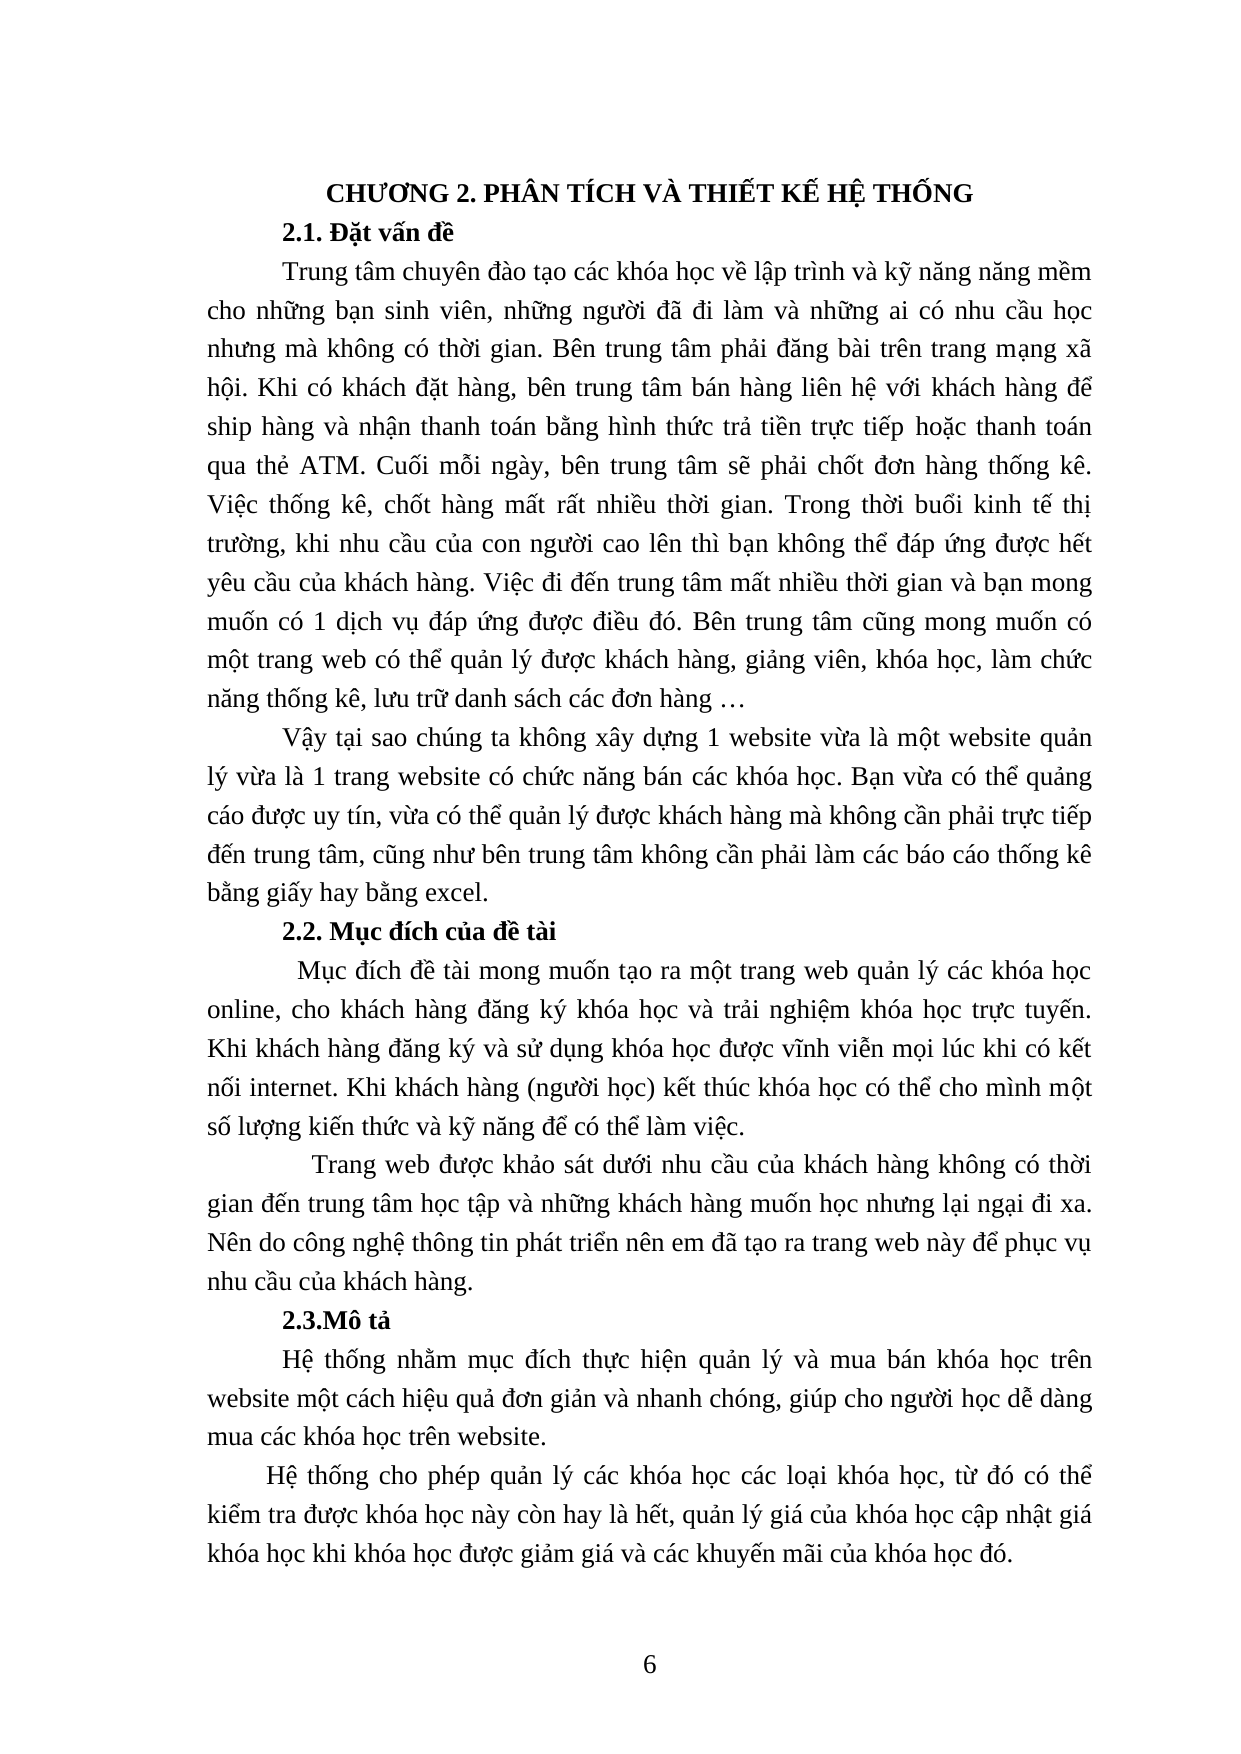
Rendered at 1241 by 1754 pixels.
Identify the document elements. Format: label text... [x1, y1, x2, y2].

text 2.3.Mô tả [207, 1304, 1092, 1335]
text Trung tâm chuyên đào tạo các khóa học về lập trình và kỹ năng năng mềm cho những bạn sinh viên, những người đã đi làm và những ai có nhu cầu học nhưng mà không có thời gian. Bên trung tâm phải đăng bài trên trang mạng xã hội. Khi có khách đặt hàng, bên trung tâm bán hàng liên hệ với khách hàng để ship hàng và nhận thanh toán bằng hình thức trả tiền trực tiếp hoặc thanh toán qua thẻ ATM. Cuối mỗi ngày, bên trung tâm sẽ phải chốt đơn hàng thống kê. Việc thống kê, chốt hàng mất rất nhiều thời gian. Trong thời buổi kinh tế thị trường, khi nhu cầu của con người cao lên thì bạn không thể đáp ứng được hết yêu cầu của khách hàng. Việc đi đến trung tâm mất nhiều thời gian và bạn mong muốn có 1 dịch vụ đáp ứng được điều đó. Bên trung tâm cũng mong muốn có một trang web có thể quản lý được khách hàng, giảng viên, khóa học, làm chức năng thống kê, lưu trữ danh sách các đơn hàng … [207, 255, 1092, 713]
text Mục đích đề tài mong muốn tạo ra một trang web quản lý các khóa học online, cho khách hàng đăng ký khóa học và trải nghiệm khóa học trực tuyến. Khi khách hàng đăng ký và sử dụng khóa học được vĩnh viễn mọi lúc khi có kết nối internet. Khi khách hàng (người học) kết thúc khóa học có thể cho mình một số lượng kiến thức và kỹ năng để có thể làm việc. [207, 954, 1092, 1141]
subtitle 2.1. Đặt vấn đề [207, 216, 1092, 247]
text Hệ thống nhằm mục đích thực hiện quản lý và mua bán khóa học trên website một cách hiệu quả đơn giản và nhanh chóng, giúp cho người học dễ dàng mua các khóa học trên website. [207, 1343, 1092, 1452]
subtitle 2.2. Mục đích của đề tài [207, 915, 1092, 947]
text Vậy tại sao chúng ta không xây dựng 1 website vừa là một website quản lý vừa là 1 trang website có chức năng bán các khóa học. Bạn vừa có thể quảng cáo được uy tín, vừa có thể quản lý được khách hàng mà không cần phải trực tiếp đến trung tâm, cũng như bên trung tâm không cần phải làm các báo cáo thống kê bằng giấy hay bằng excel. [207, 721, 1092, 908]
text Trang web được khảo sát dưới nhu cầu của khách hàng không có thời gian đến trung tâm học tập và những khách hàng muốn học nhưng lại ngại đi xa. Nên do công nghệ thông tin phát triển nên em đã tạo ra trang web này để phục vụ nhu cầu của khách hàng. [207, 1148, 1092, 1296]
text Hệ thống cho phép quản lý các khóa học các loại khóa học, từ đó có thể kiểm tra được khóa học này còn hay là hết, quản lý giá của khóa học cập nhật giá khóa học khi khóa học được giảm giá và các khuyến mãi của khóa học đó. [207, 1459, 1092, 1568]
subtitle CHƯƠNG 2. PHÂN TÍCH VÀ THIẾT KẾ HỆ THỐNG [207, 177, 1092, 208]
